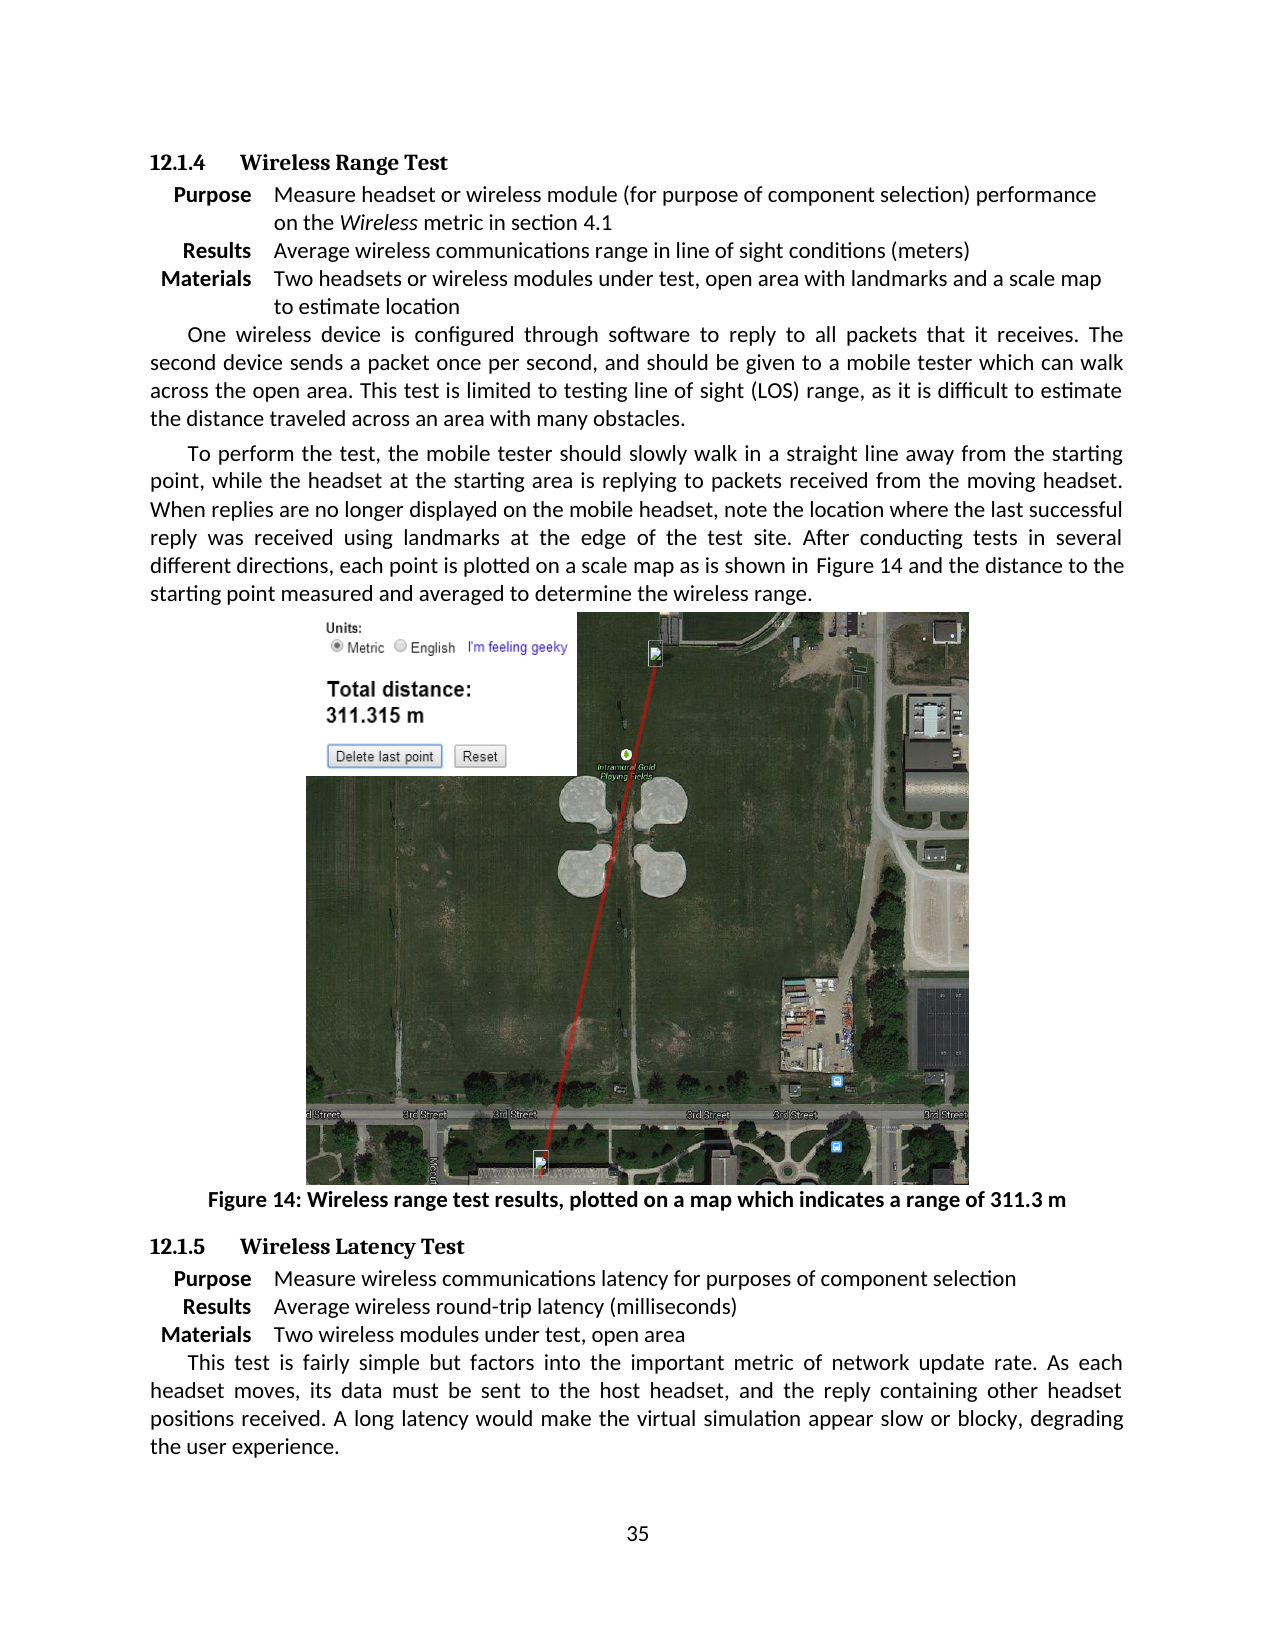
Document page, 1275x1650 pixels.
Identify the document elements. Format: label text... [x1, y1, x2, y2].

table_cell Materials [139, 264, 262, 320]
subtitle Wireless Latency Test [150, 1234, 1125, 1260]
table_header Purpose [139, 180, 262, 236]
table_cell Materials [139, 1320, 262, 1348]
table_header Measure wireless communications latency for purposes of component selection [263, 1264, 1136, 1292]
table_cell Two wireless modules under test, open area [263, 1320, 1136, 1348]
table_cell Results [139, 1292, 262, 1320]
table_cell Two headsets or wireless modules under test, open area with landmarks and a scale map to estimate location [263, 264, 1136, 320]
table_cell Average wireless round-trip latency (milliseconds) [263, 1292, 1136, 1320]
picture [306, 612, 969, 1185]
text One wireless device is configured through software to reply to all packets that it receives. The second device sends a packet once per second, and should be given to a mobile tester which can walk across the open area. This test is limited to testing line of sight (LOS) range, as it is difficult to estimate the distance traveled across an area with many obstacles. [150, 320, 1125, 432]
text This test is fairly simple but factors into the important metric of network update rate. As each headset moves, its data must be sent to the host headset, and the reply containing other headset positions received. A long latency would make the virtual simulation appear slow or blocky, degrading the user experience. [150, 1348, 1125, 1460]
table_header Purpose [139, 1264, 262, 1292]
table_header Measure headset or wireless module (for purpose of component selection) performance on the Wireless metric in section 4.1 [263, 180, 1136, 236]
table_cell Average wireless communications range in line of sight conditions (meters) [263, 236, 1136, 264]
subtitle Wireless Range Test [150, 150, 1125, 176]
text To perform the test, the mobile tester should slowly walk in a straight line away from the starting point, while the headset at the starting area is replying to packets received from the moving headset. When replies are no longer displayed on the mobile headset, note the location where the last successful reply was received using landmarks at the edge of the test site. After conducting tests in several different directions, each point is plotted on a scale map as is shown in Figure 14 and the distance to the starting point measured and averaged to determine the wireless range. [150, 439, 1125, 607]
table_cell Results [139, 236, 262, 264]
